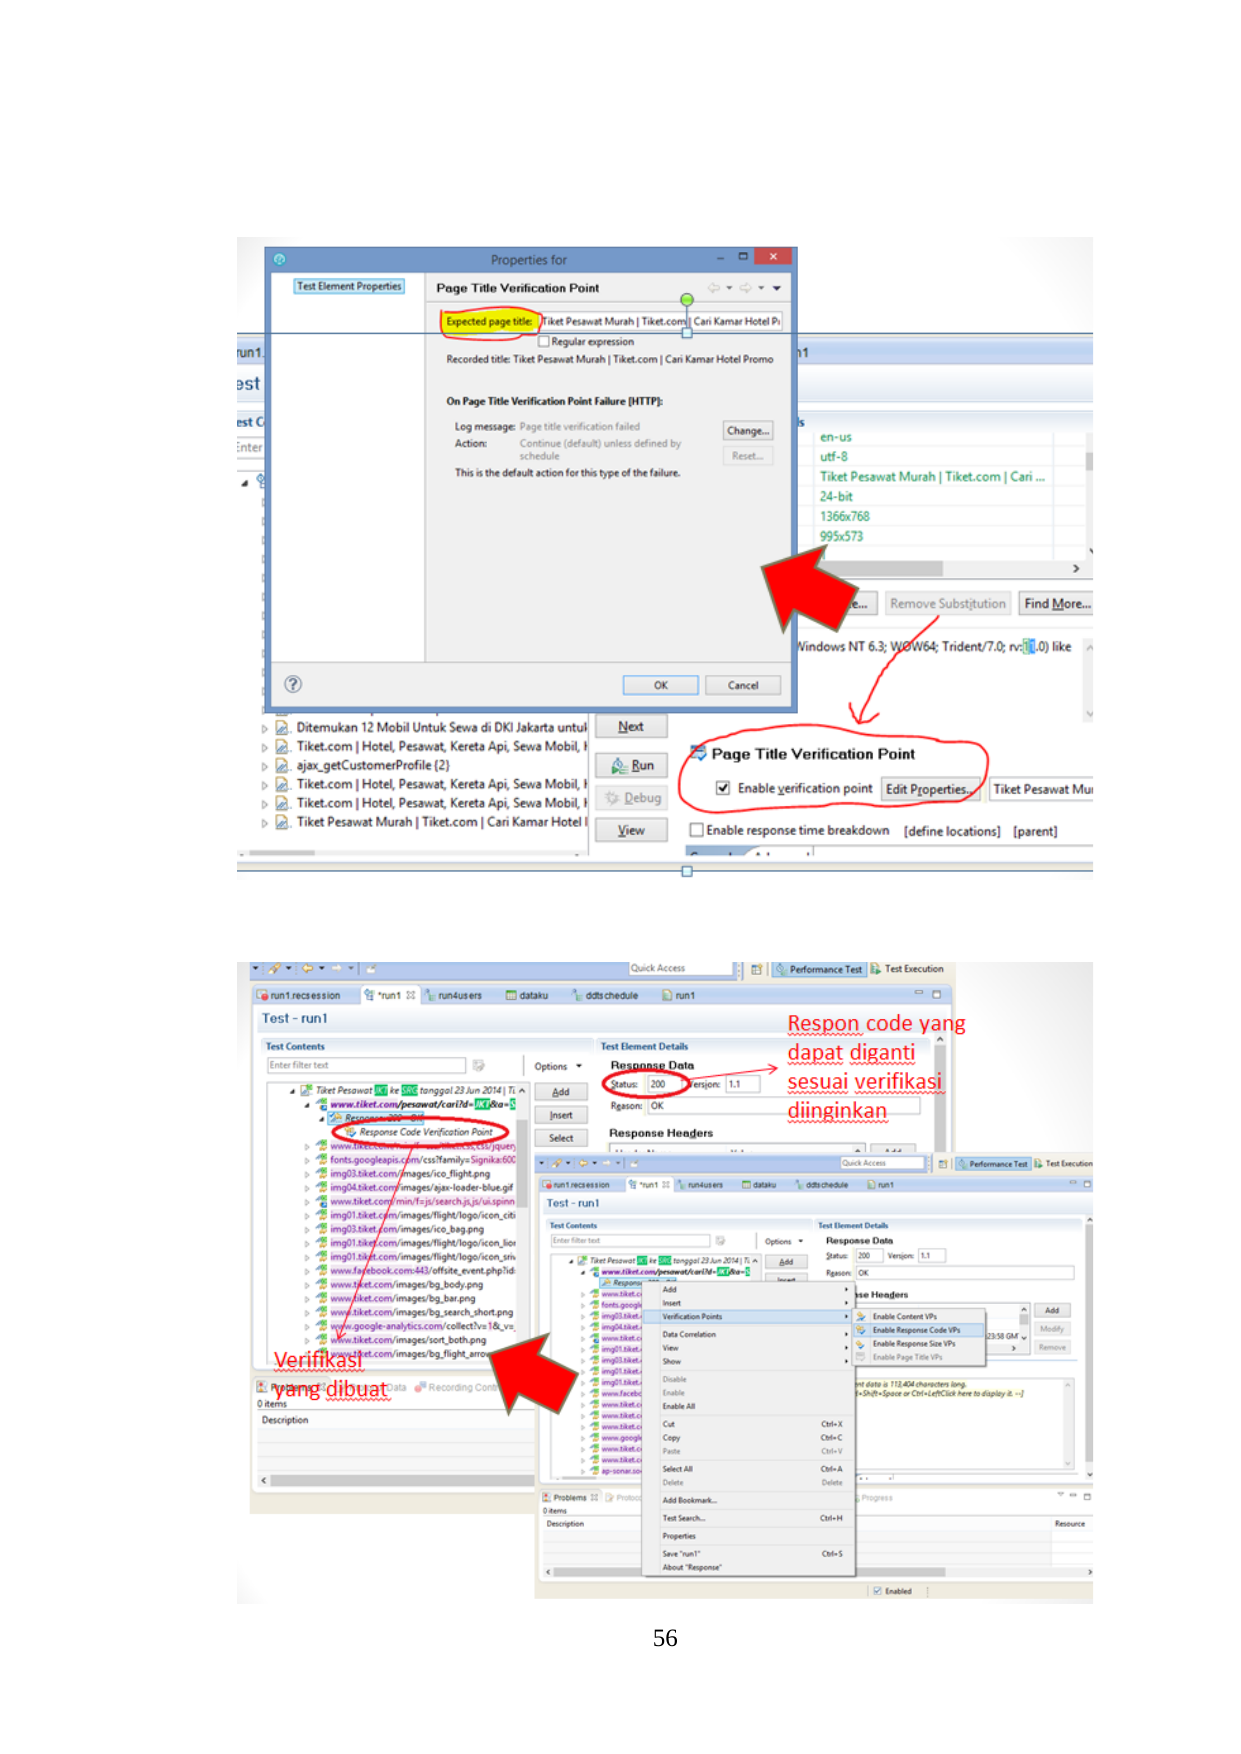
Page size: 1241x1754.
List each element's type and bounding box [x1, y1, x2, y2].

picture [237, 237, 1094, 880]
picture [237, 962, 1094, 1604]
